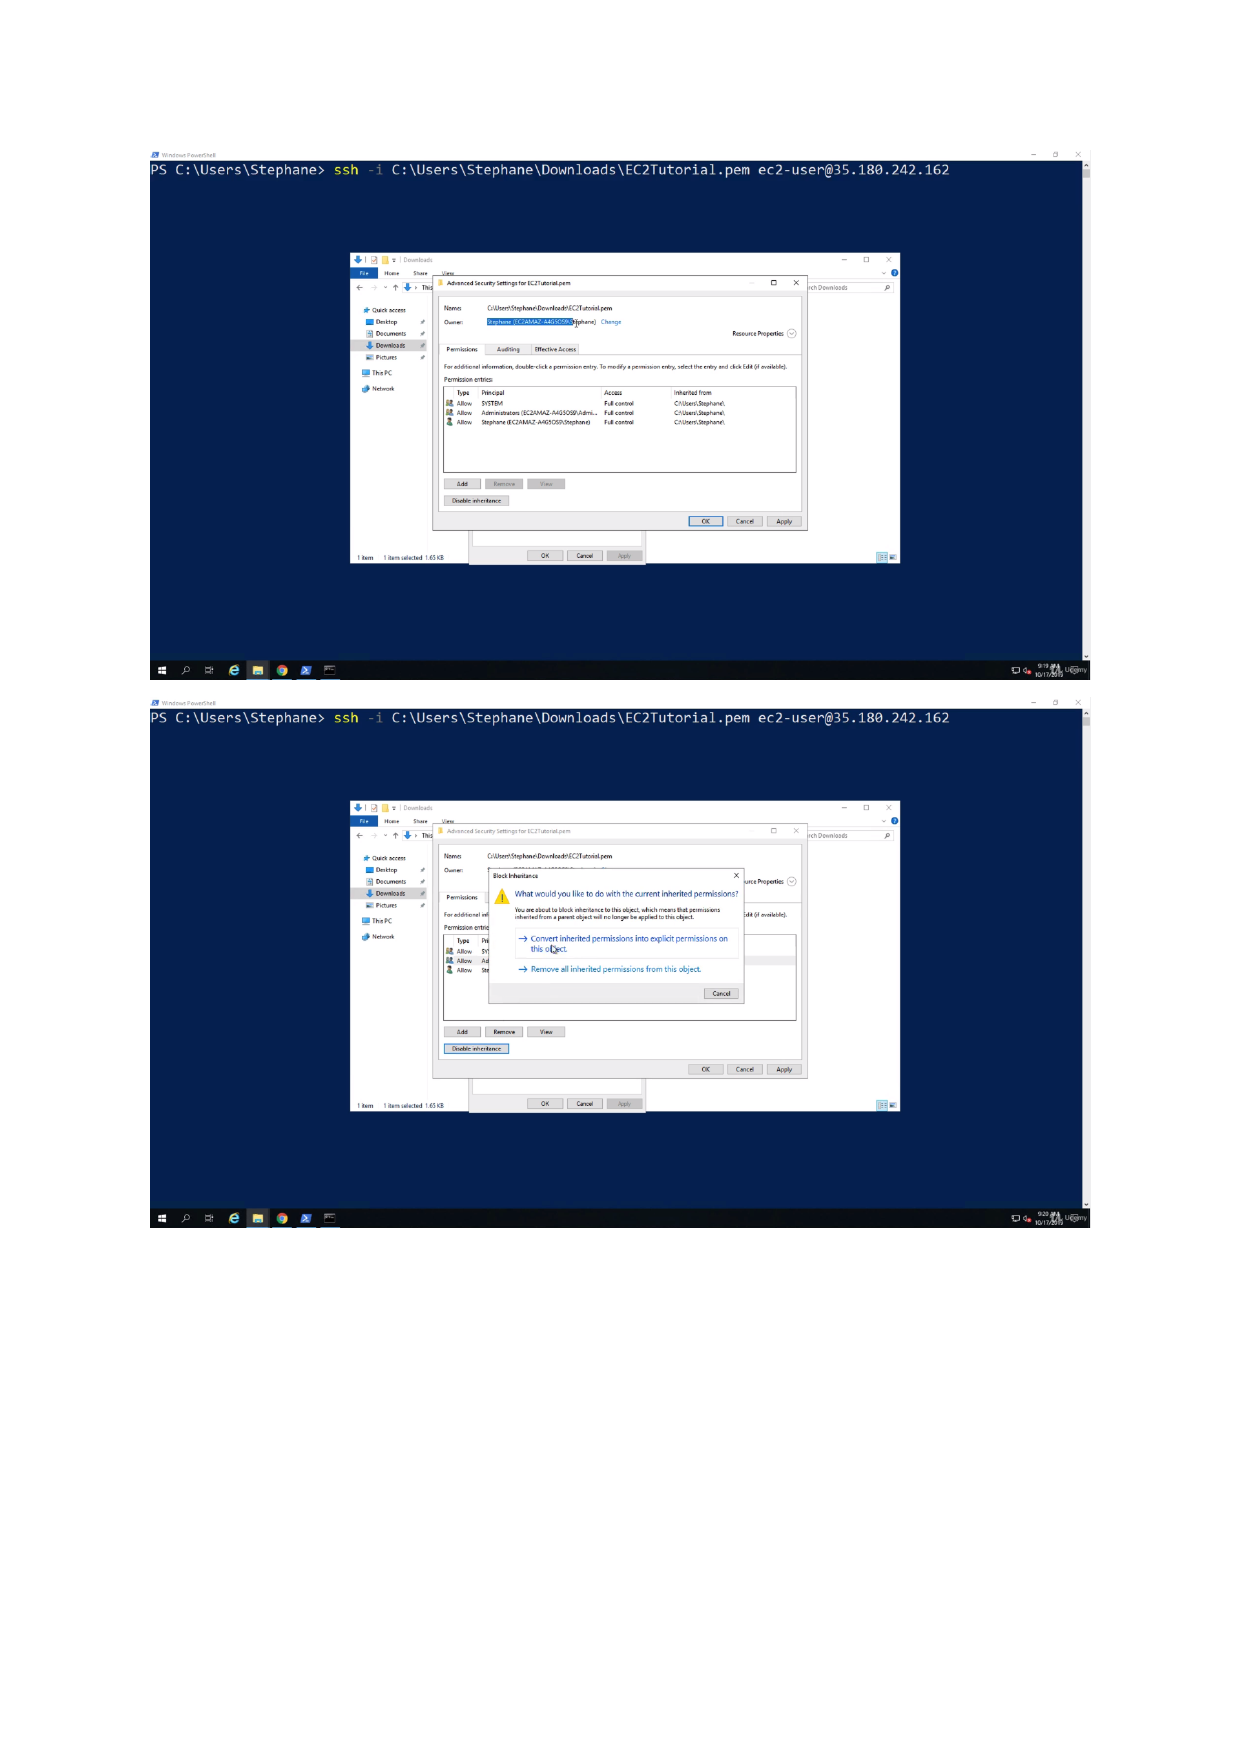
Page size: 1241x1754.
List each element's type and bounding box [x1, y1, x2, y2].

picture [150, 150, 1091, 680]
picture [150, 697, 1091, 1228]
